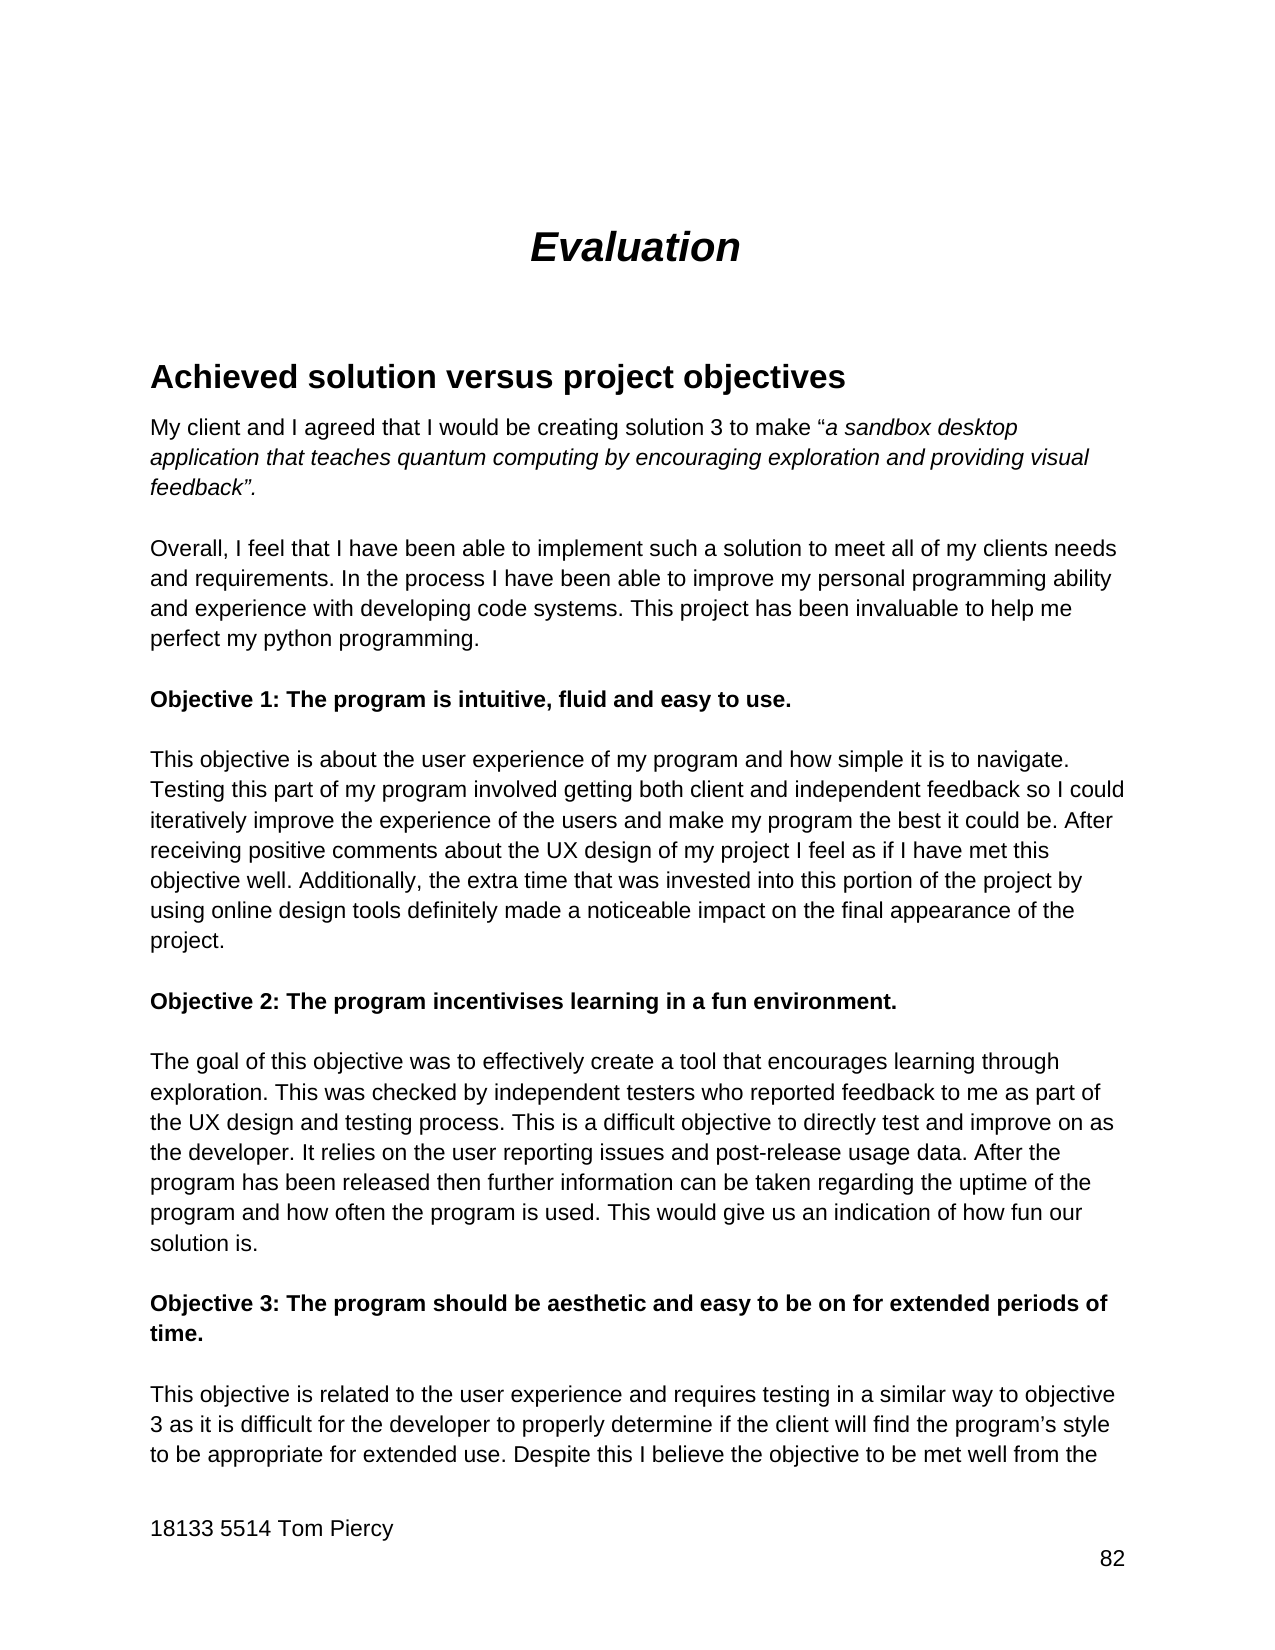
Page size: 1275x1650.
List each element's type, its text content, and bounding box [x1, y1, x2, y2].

subtitle Evaluation [150, 222, 1125, 270]
text Objective 1: The program is intuitive, fluid and easy to use. [150, 686, 1125, 712]
text My client and I agreed that I would be creating solution 3 to make “a sandbox desktop application that teaches quantum computing by encouraging exploration and providing visual feedback”. [150, 414, 1125, 501]
text This objective is about the user experience of my program and how simple it is to navigate. Testing this part of my program involved getting both client and independent feedback so I could iteratively improve the experience of the users and make my program the best it could be. After receiving positive comments about the UX design of my project I feel as if I have met this objective well. Additionally, the extra time that was invested into this portion of the project by using online design tools definitely made a noticeable impact on the final appearance of the project. [150, 746, 1125, 954]
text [150, 1381, 1125, 1467]
text Objective 2: The program incentivises learning in a fun environment. [150, 988, 1125, 1014]
text Objective 3: The program should be aesthetic and easy to be on for extended periods of time. [150, 1290, 1125, 1346]
subtitle Achieved solution versus project objectives [150, 357, 1125, 396]
text The goal of this objective was to effectively create a tool that encourages learning through exploration. This was checked by independent testers who reported feedback to me as part of the UX design and testing process. This is a difficult objective to directly test and improve on as the developer. It relies on the user reporting issues and post-release usage data. After the program has been released then further information can be taken regarding the uptime of the program and how often the program is used. This would give us an indication of how fun our solution is. [150, 1048, 1125, 1256]
text Overall, I feel that I have been able to implement such a solution to meet all of my clients needs and requirements. In the process I have been able to improve my personal programming ability and experience with developing code systems. This project has been invaluable to help me perfect my python programming. [150, 535, 1125, 652]
